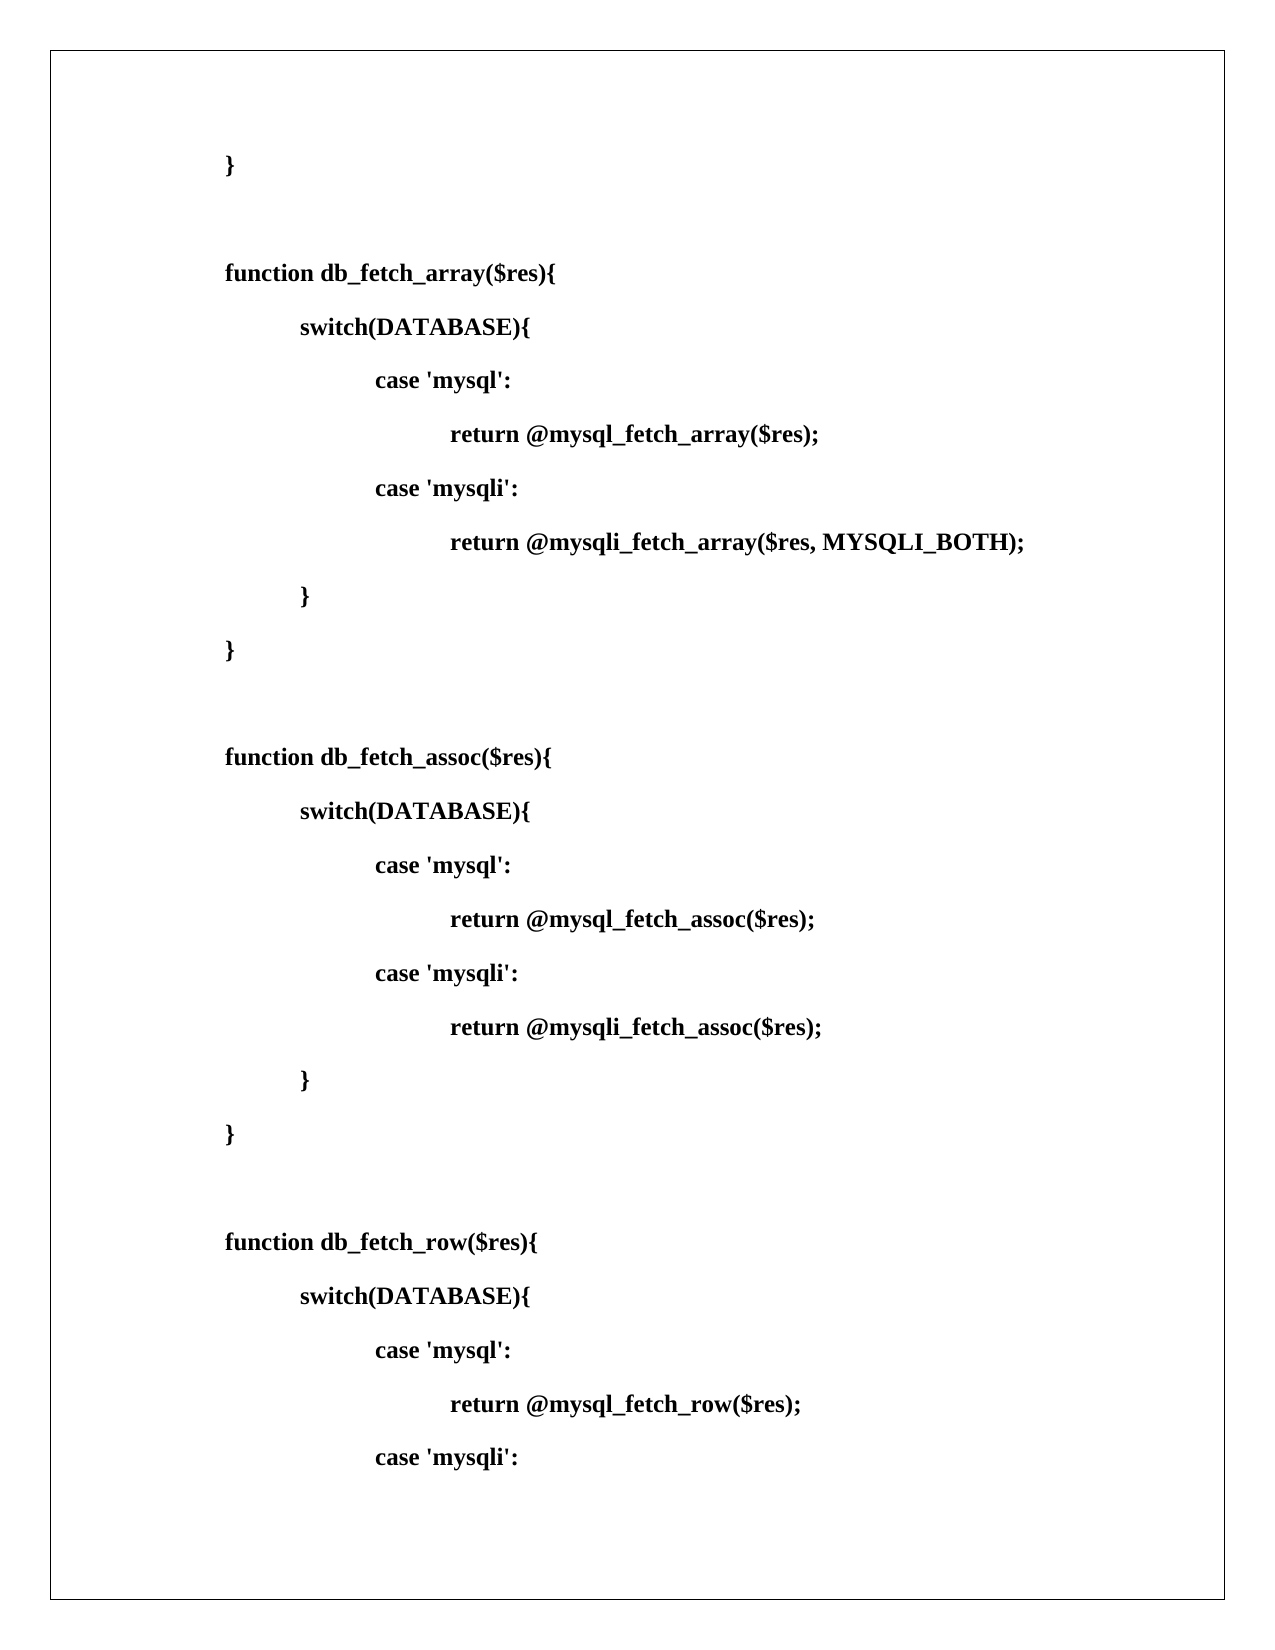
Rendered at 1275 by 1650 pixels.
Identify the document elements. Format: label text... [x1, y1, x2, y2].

text case 'mysql': [150, 850, 1152, 879]
text } [150, 150, 1152, 179]
text switch(DATABASE){ [150, 796, 1152, 825]
text case 'mysqli': [150, 1442, 1152, 1471]
text } [150, 635, 1152, 663]
text case 'mysqli': [150, 958, 1152, 987]
text function db_fetch_array($res){ [150, 258, 1152, 286]
text return @mysqli_fetch_array($res, MYSQLI_BOTH); [150, 527, 1152, 556]
text function db_fetch_row($res){ [150, 1227, 1152, 1256]
text return @mysqli_fetch_assoc($res); [150, 1012, 1152, 1040]
text switch(DATABASE){ [150, 1281, 1152, 1310]
text function db_fetch_assoc($res){ [150, 742, 1152, 771]
text return @mysql_fetch_assoc($res); [150, 904, 1152, 933]
text return @mysql_fetch_row($res); [150, 1389, 1152, 1417]
text switch(DATABASE){ [150, 312, 1152, 340]
text } [150, 1119, 1152, 1148]
text } [150, 1066, 1152, 1094]
text return @mysql_fetch_array($res); [150, 419, 1152, 448]
text case 'mysql': [150, 1335, 1152, 1363]
text } [150, 581, 1152, 609]
text case 'mysql': [150, 365, 1152, 394]
text case 'mysqli': [150, 473, 1152, 502]
